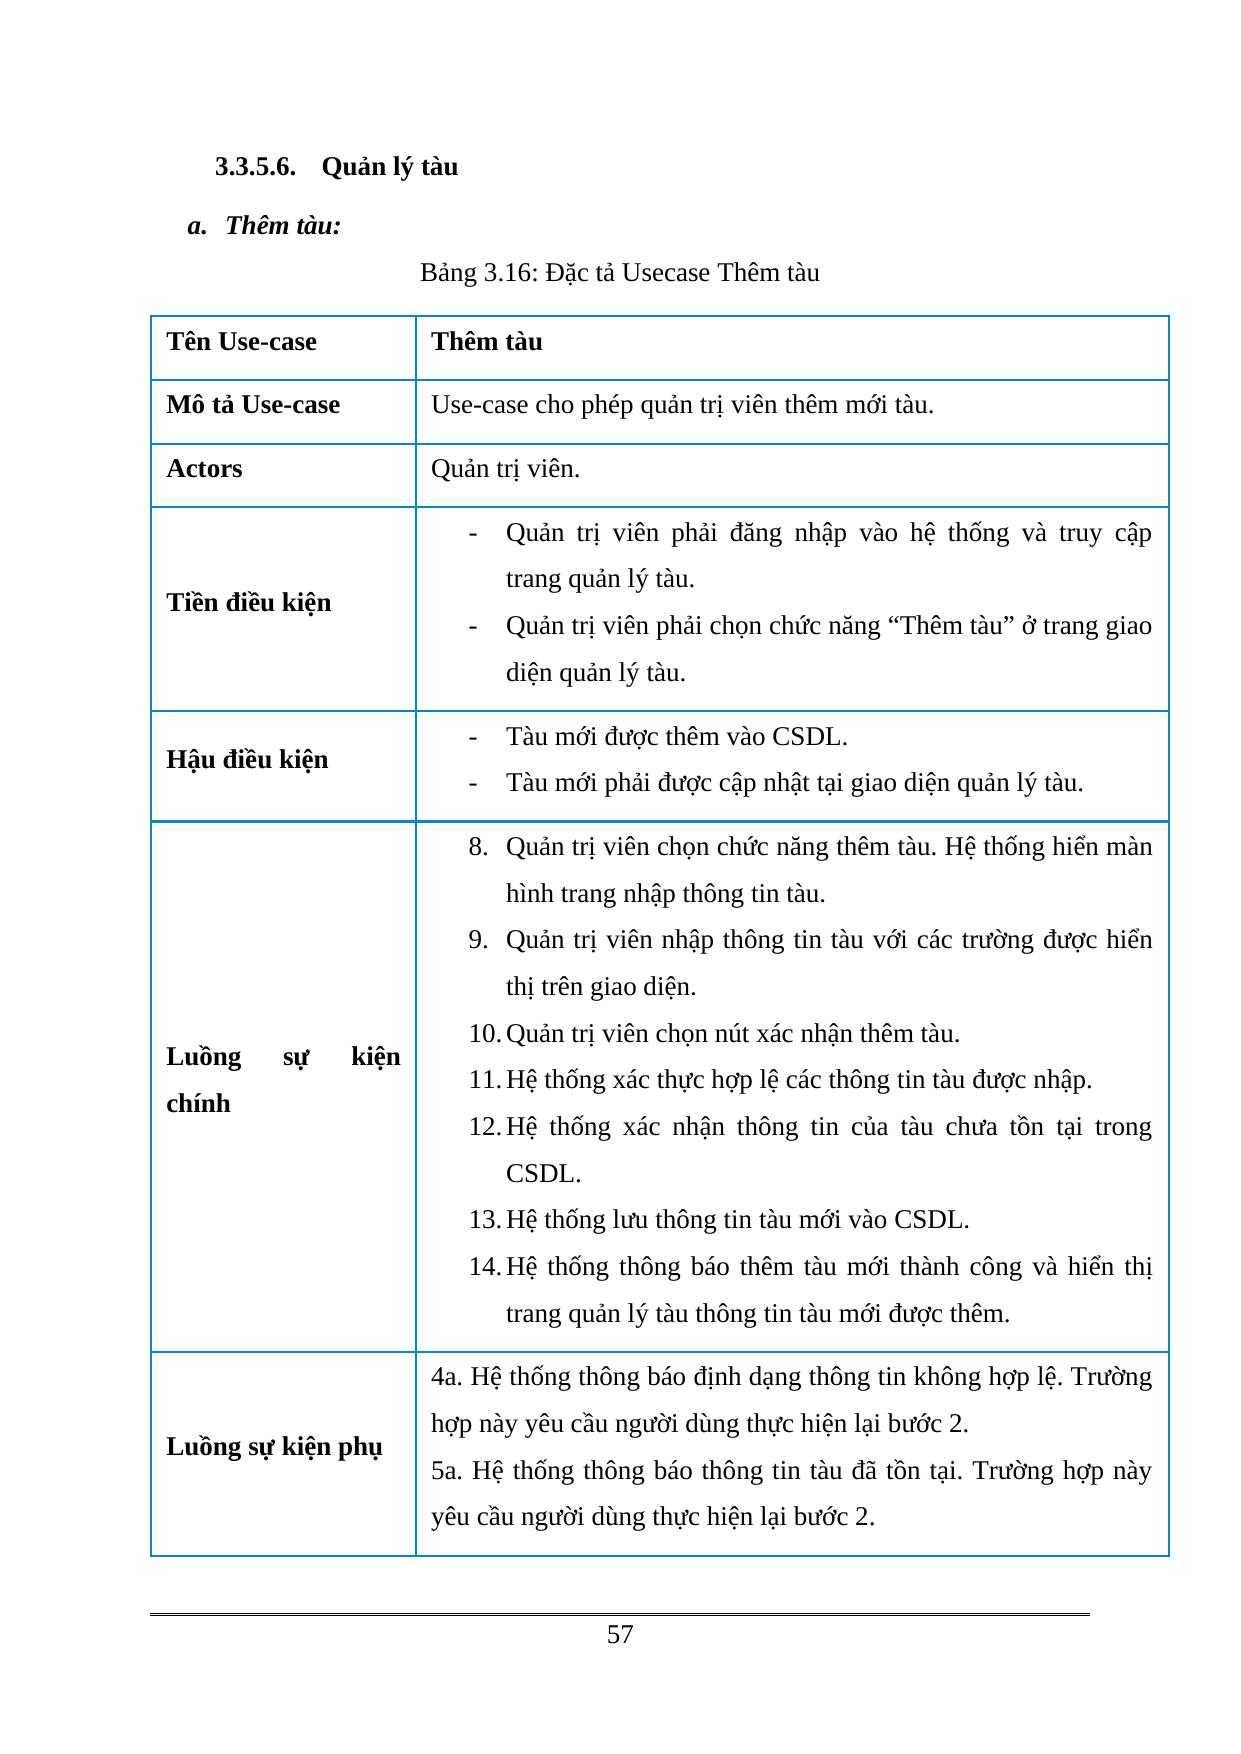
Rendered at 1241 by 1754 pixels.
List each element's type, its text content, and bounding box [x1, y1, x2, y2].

table_cell 4a. Hệ thống thông báo định dạng thông tin không hợp lệ. Trường hợp này yêu cầu người dùng thực hiện lại bước 2. 5a. Hệ thống thông báo thông tin tàu đã tồn tại. Trường hợp này yêu cầu người dùng thực hiện lại bước 2. [417, 1353, 1168, 1554]
table_cell Tiền điều kiện [152, 508, 415, 710]
table_cell Quản trị viên. [417, 445, 1168, 506]
table_cell Tàu mới được thêm vào CSDL. Tàu mới phải được cập nhật tại giao diện quản lý tàu. [417, 712, 1168, 820]
table_cell Luồng sự kiện chính [152, 823, 415, 1351]
subtitle Quản lý tàu [215, 150, 1090, 181]
table_cell Quản trị viên phải đăng nhập vào hệ thống và truy cập trang quản lý tàu. Quản trị viên phải chọn chức năng “Thêm tàu” ở trang giao diện quản lý tàu. [417, 508, 1168, 710]
table_cell Actors [152, 445, 415, 506]
table_cell Quản trị viên chọn chức năng thêm tàu. Hệ thống hiển màn hình trang nhập thông tin tàu. Quản trị viên nhập thông tin tàu với các trường được hiển thị trên giao diện. Quản trị viên chọn nút xác nhận thêm tàu. Hệ thống xác thực hợp lệ các thông tin tàu được nhập. Hệ thống xác nhận thông tin của tàu chưa tồn tại trong CSDL. Hệ thống lưu thông tin tàu mới vào CSDL. Hệ thống thông báo thêm tàu mới thành công và hiển thị trang quản lý tàu thông tin tàu mới được thêm. [417, 823, 1168, 1351]
table_header Thêm tàu [417, 317, 1168, 379]
table_cell Hậu điều kiện [152, 712, 415, 820]
table_cell Use-case cho phép quản trị viên thêm mới tàu. [417, 381, 1168, 442]
table_header Tên Use-case [152, 317, 415, 379]
table_cell Luồng sự kiện phụ [152, 1353, 415, 1554]
list Thêm tàu: [187, 209, 1090, 240]
table_cell Mô tả Use-case [152, 381, 415, 442]
